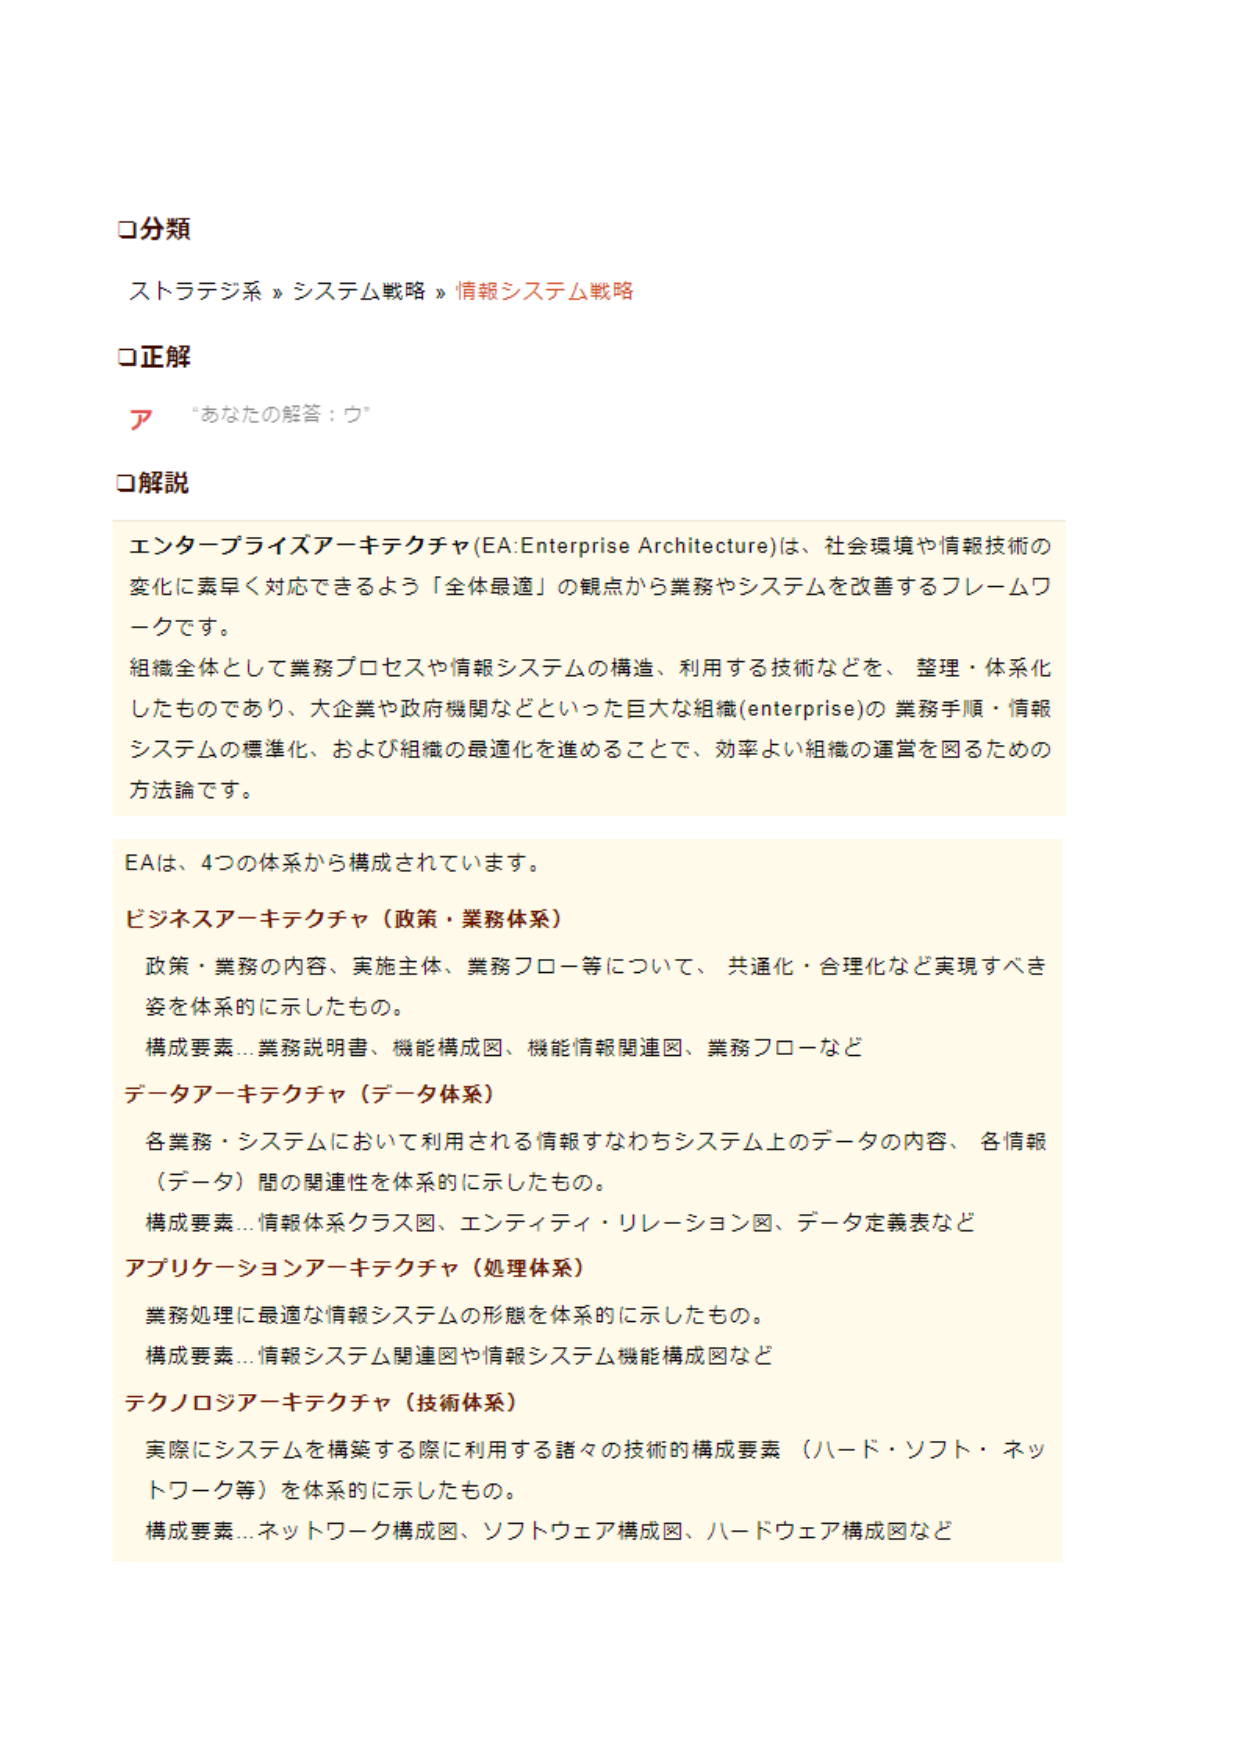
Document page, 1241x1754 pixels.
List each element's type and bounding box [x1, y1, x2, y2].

picture [112, 202, 763, 445]
picture [112, 464, 1066, 816]
picture [112, 839, 1063, 1562]
